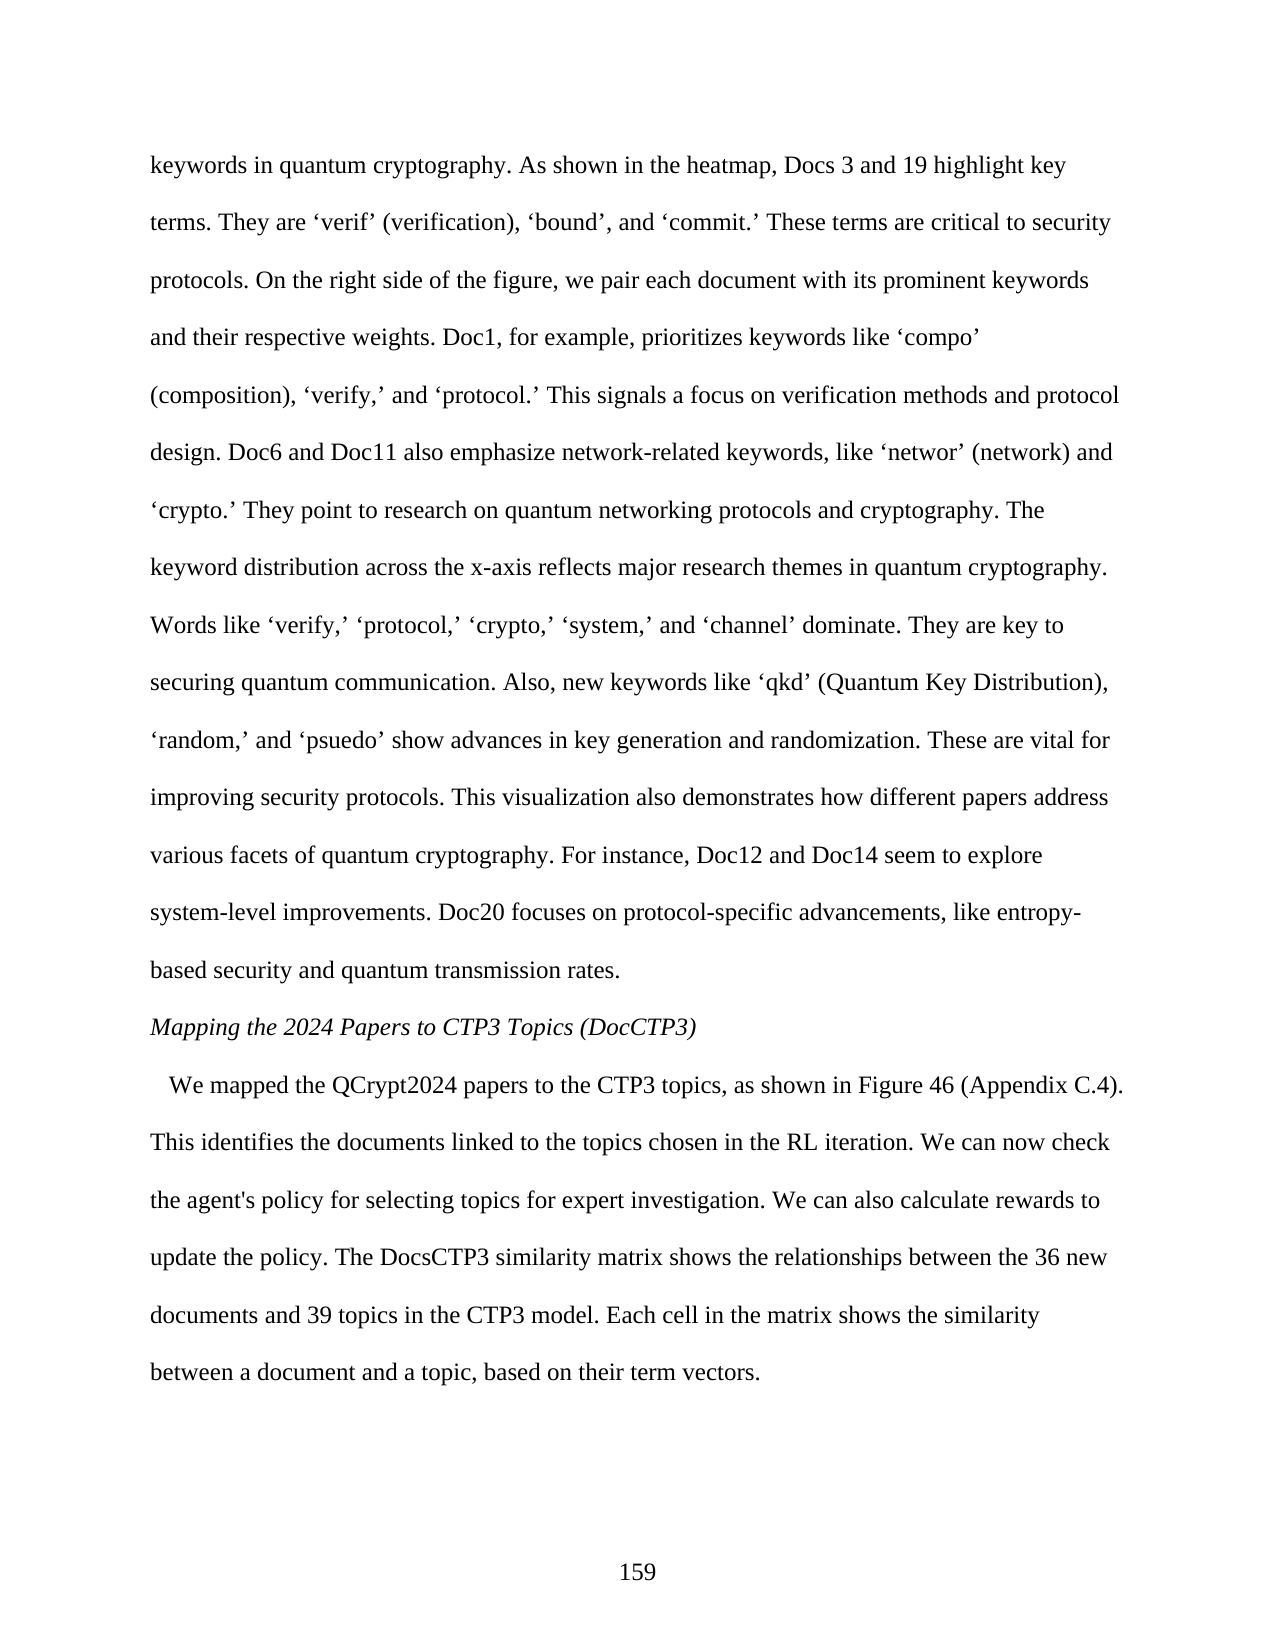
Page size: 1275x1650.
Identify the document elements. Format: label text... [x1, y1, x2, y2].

text Mapping the 2024 Papers to CTP3 Topics (DocCTP3) [150, 1012, 1125, 1041]
text We mapped the QCrypt2024 papers to the CTP3 topics, as shown in Figure 46 (Appendix C.4). This identifies the documents linked to the topics chosen in the RL iteration. We can now check the agent's policy for selecting topics for expert investigation. We can also calculate rewards to update the policy. The DocsCTP3 similarity matrix shows the relationships between the 36 new documents and 39 topics in the CTP3 model. Each cell in the matrix shows the similarity between a document and a topic, based on their term vectors. [150, 1070, 1125, 1386]
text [150, 150, 1125, 984]
